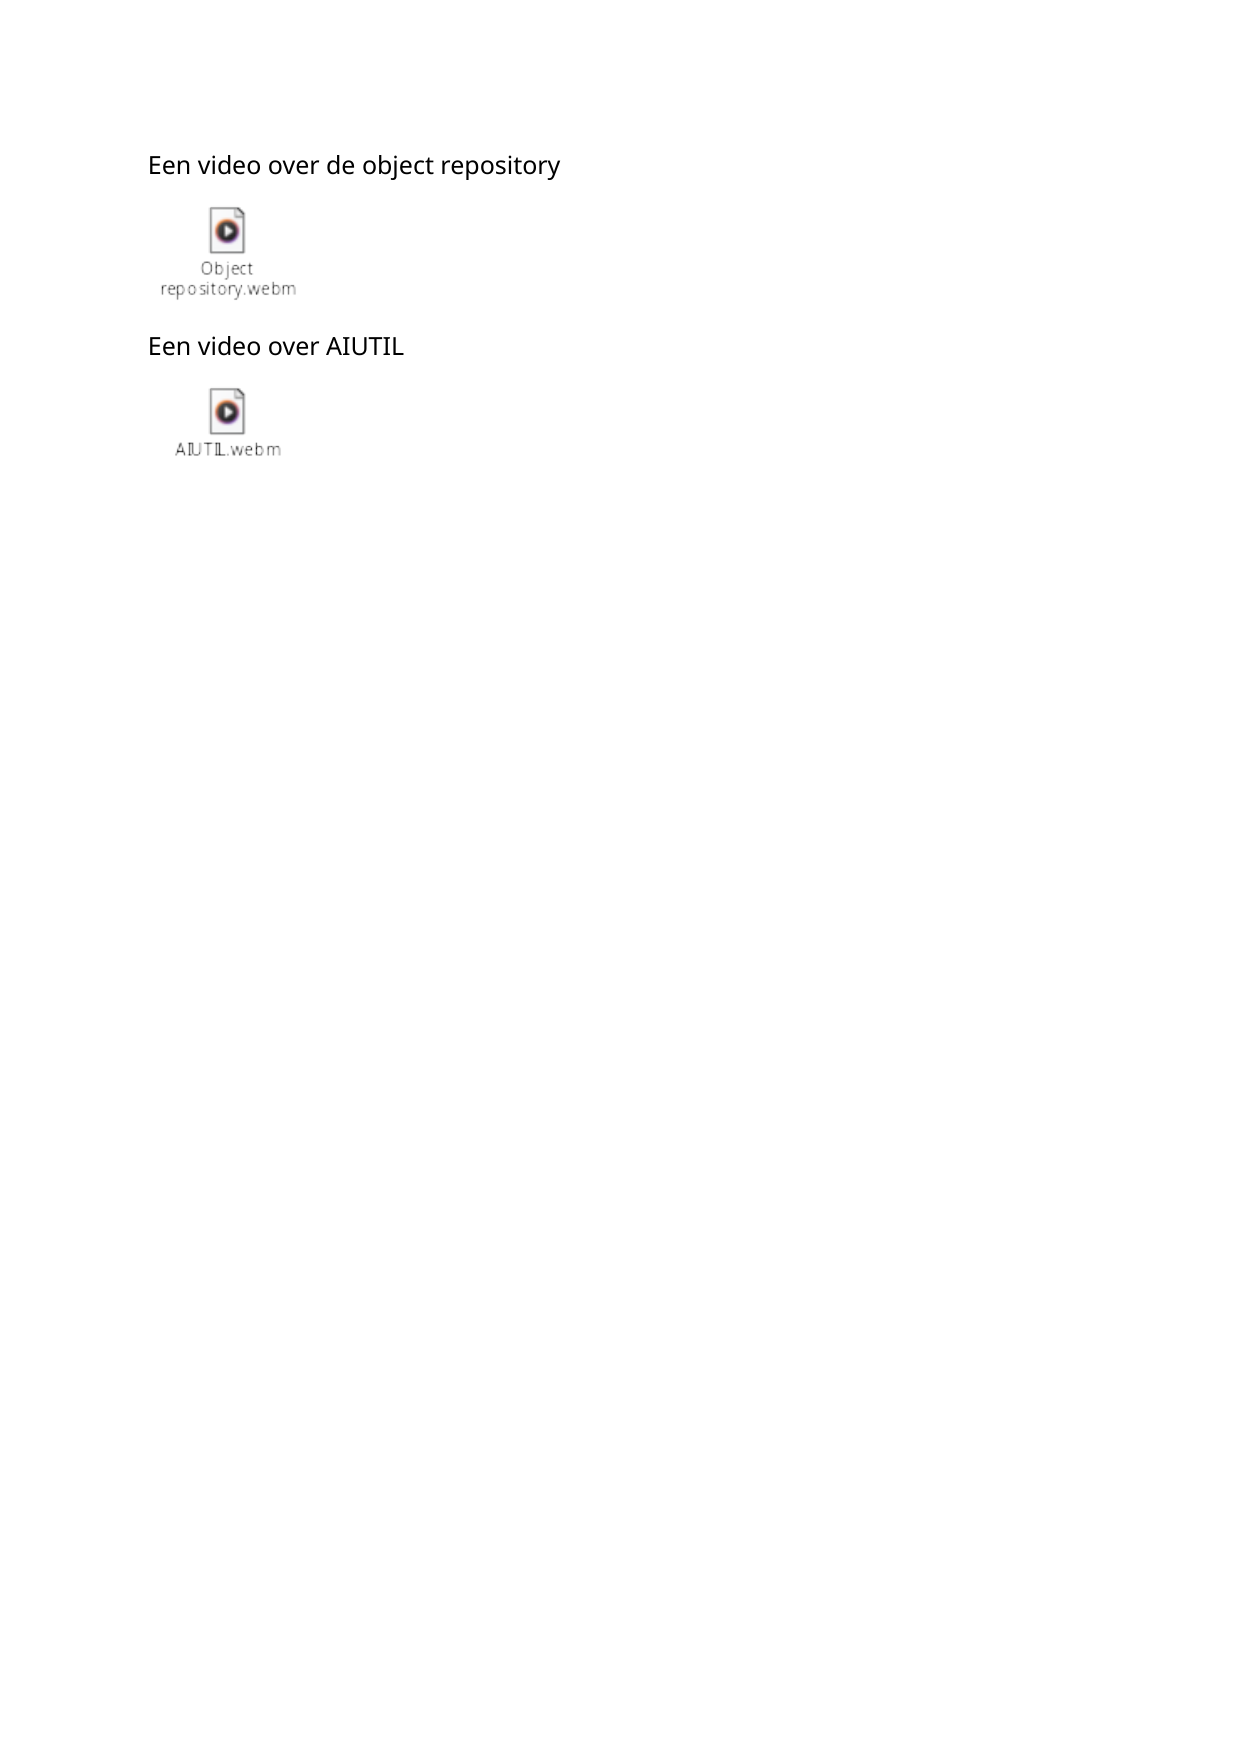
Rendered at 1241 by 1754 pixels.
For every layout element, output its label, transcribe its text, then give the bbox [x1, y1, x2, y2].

text Een video over AIUTIL [148, 328, 1093, 362]
text Een video over de object repository [148, 148, 1093, 182]
